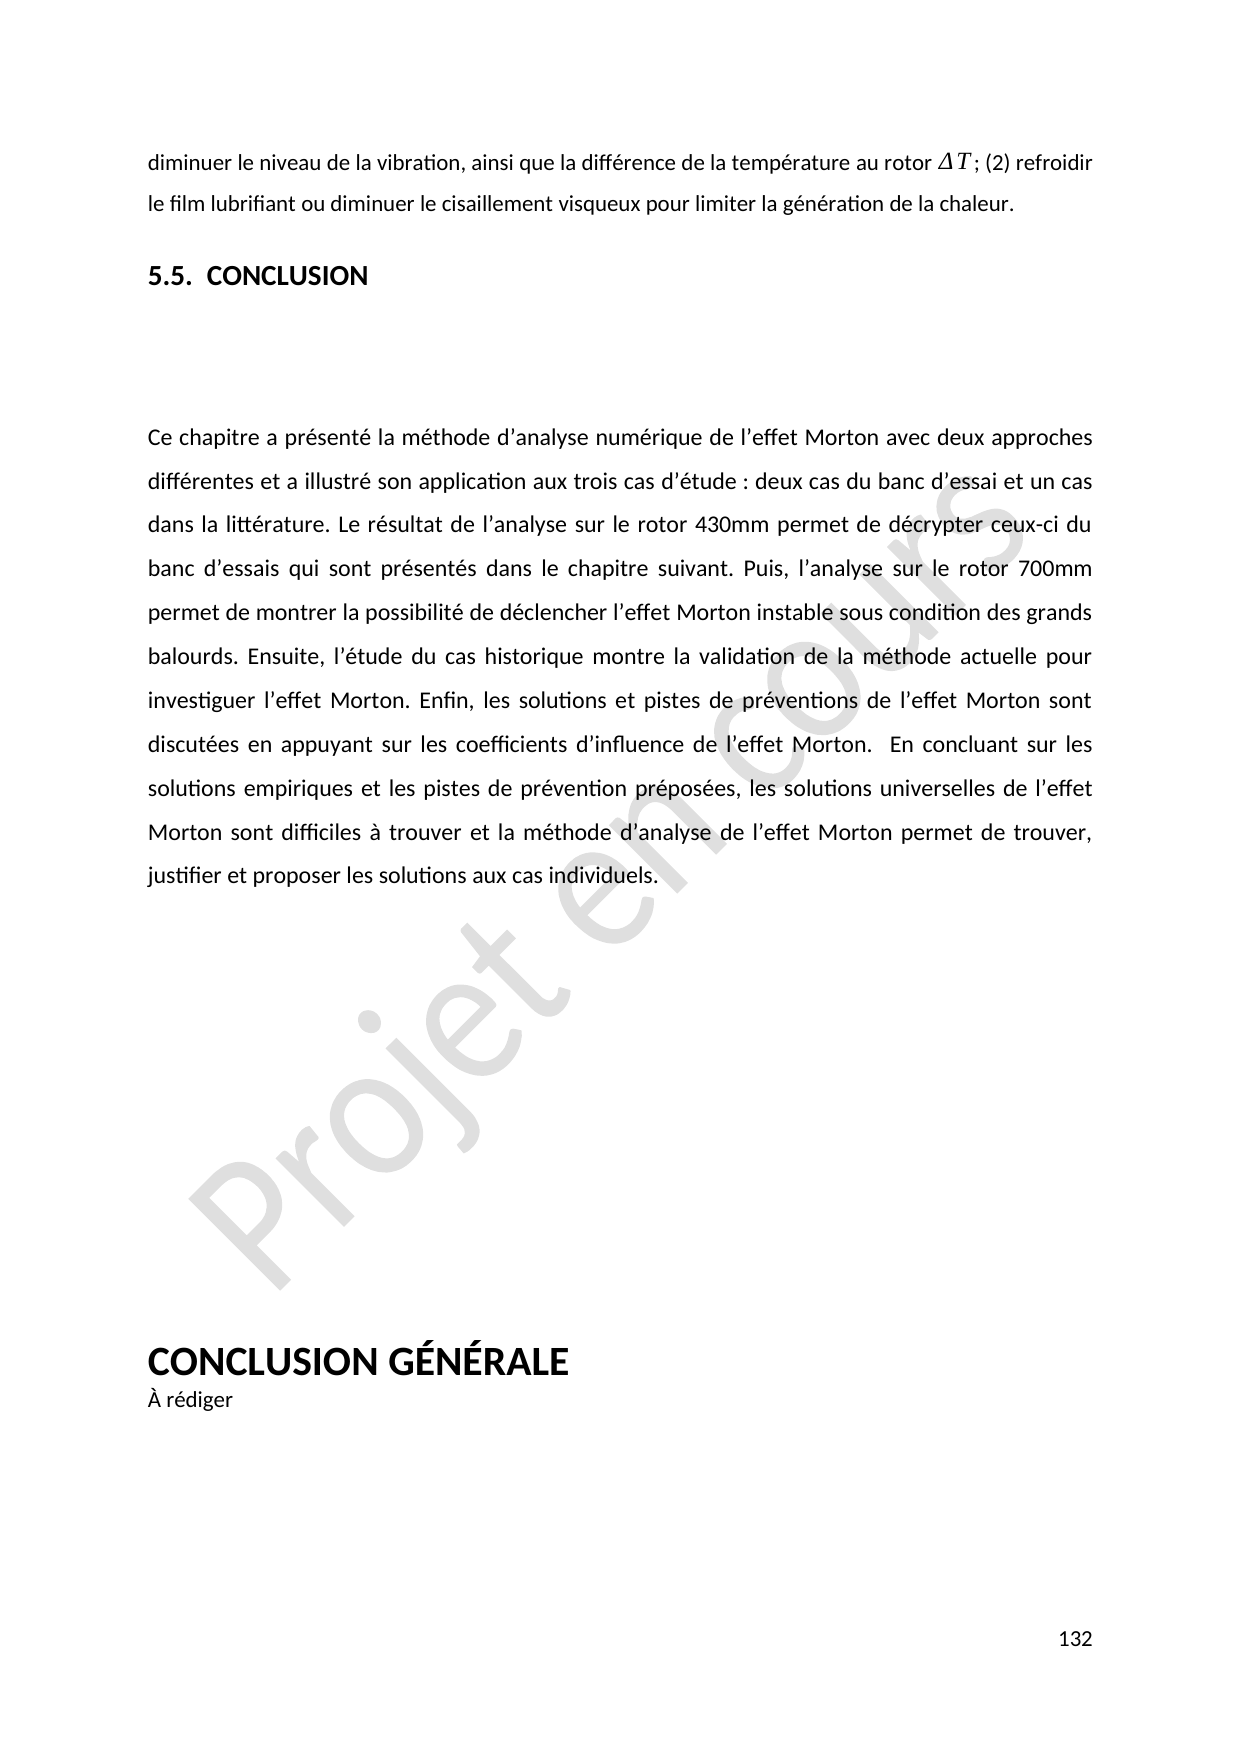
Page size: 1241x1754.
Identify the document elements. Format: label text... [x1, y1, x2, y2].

text Ce chapitre a présenté la méthode d’analyse numérique de l’effet Morton avec deux approches différentes et a illustré son application aux trois cas d’étude : deux cas du banc d’essai et un cas dans la littérature. Le résultat de l’analyse sur le rotor 430mm permet de décrypter ceux-ci du banc d’essais qui sont présentés dans le chapitre suivant. Puis, l’analyse sur le rotor 700mm permet de montrer la possibilité de déclencher l’effet Morton instable sous condition des grands balourds. Ensuite, l’étude du cas historique montre la validation de la méthode actuelle pour investiguer l’effet Morton. Enfin, les solutions et pistes de préventions de l’effet Morton sont discutées en appuyant sur les coefficients d’influence de l’effet Morton. En concluant sur les solutions empiriques et les pistes de prévention préposées, les solutions universelles de l’effet Morton sont difficiles à trouver et la méthode d’analyse de l’effet Morton permet de trouver, justifier et proposer les solutions aux cas individuels. [148, 422, 1093, 890]
text À rédiger [148, 1385, 1093, 1413]
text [148, 148, 1093, 218]
subtitle Conclusion générale [148, 1334, 1093, 1385]
subtitle Conclusion [148, 257, 1093, 292]
